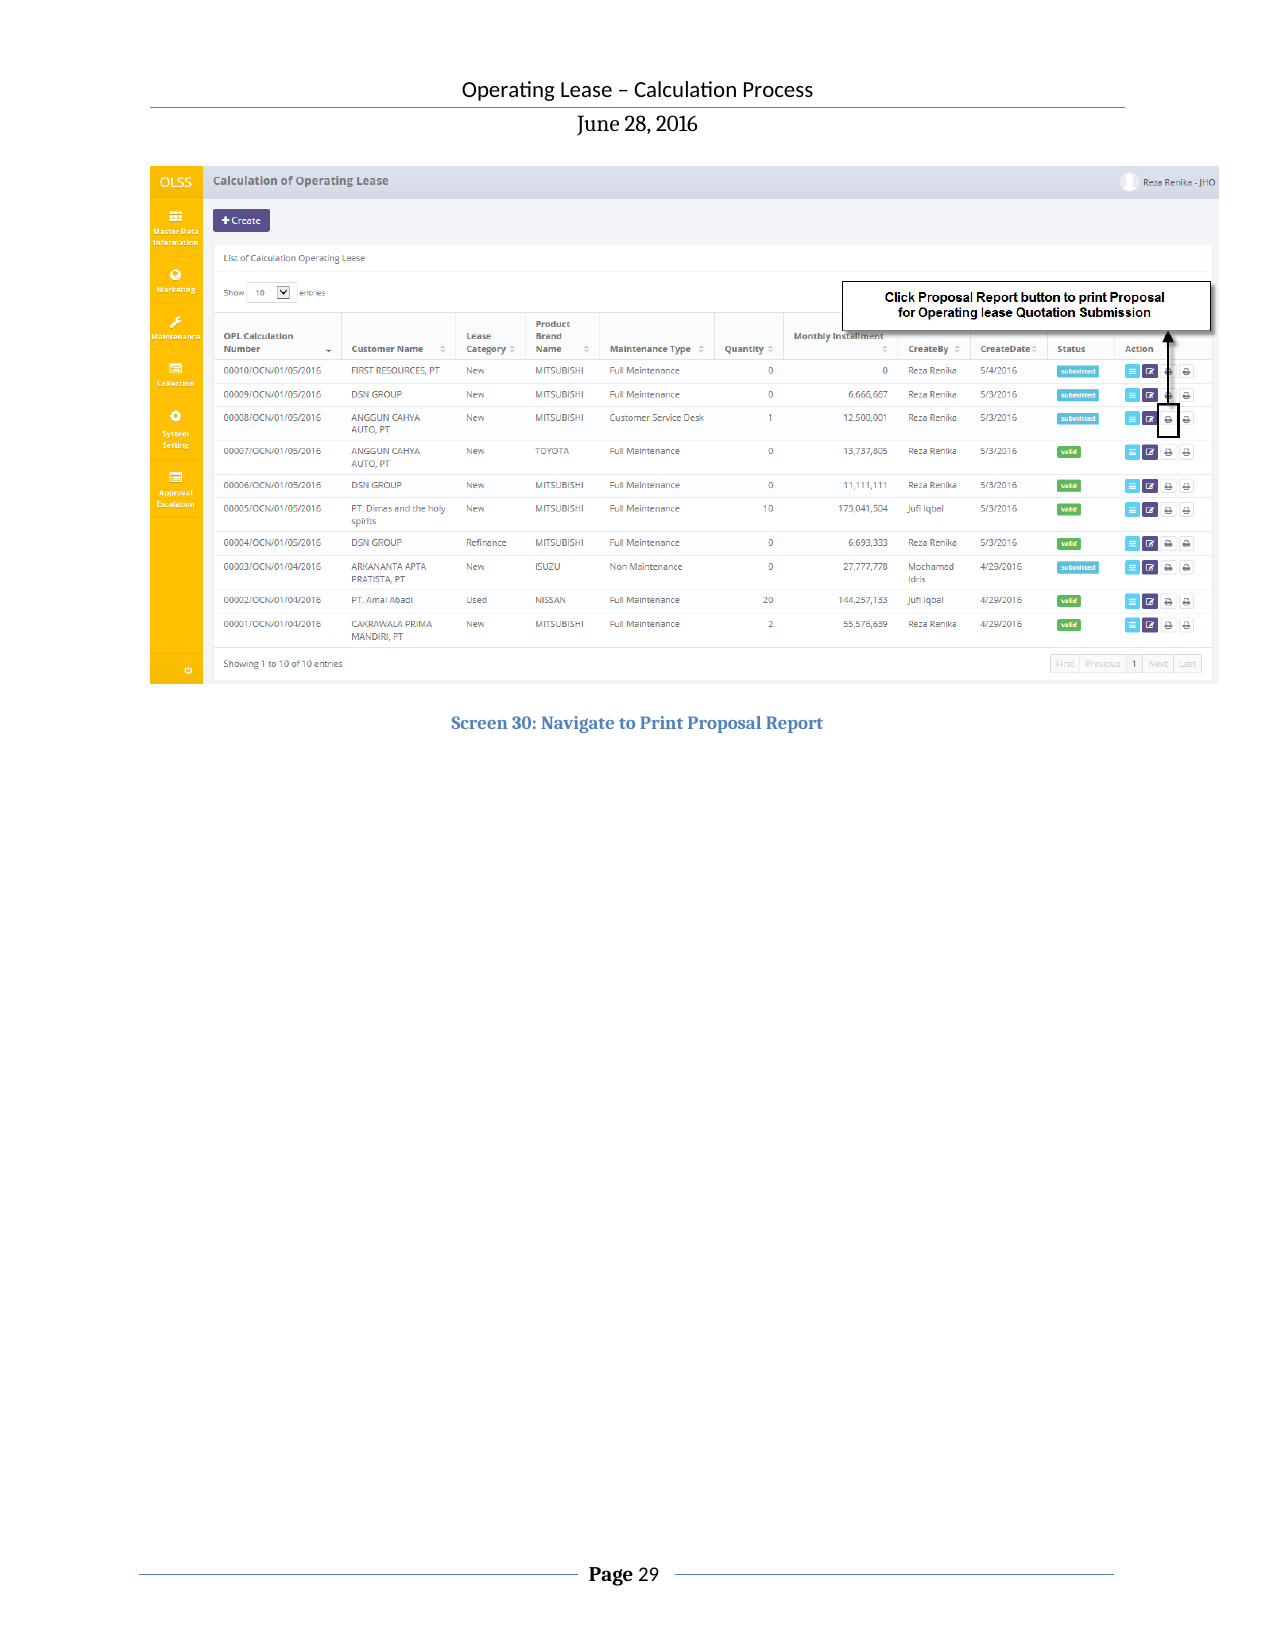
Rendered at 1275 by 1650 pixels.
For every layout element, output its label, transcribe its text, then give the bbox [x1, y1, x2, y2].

text Screen 30: Navigate to Print Proposal Report [150, 712, 1125, 734]
picture [150, 166, 1219, 684]
